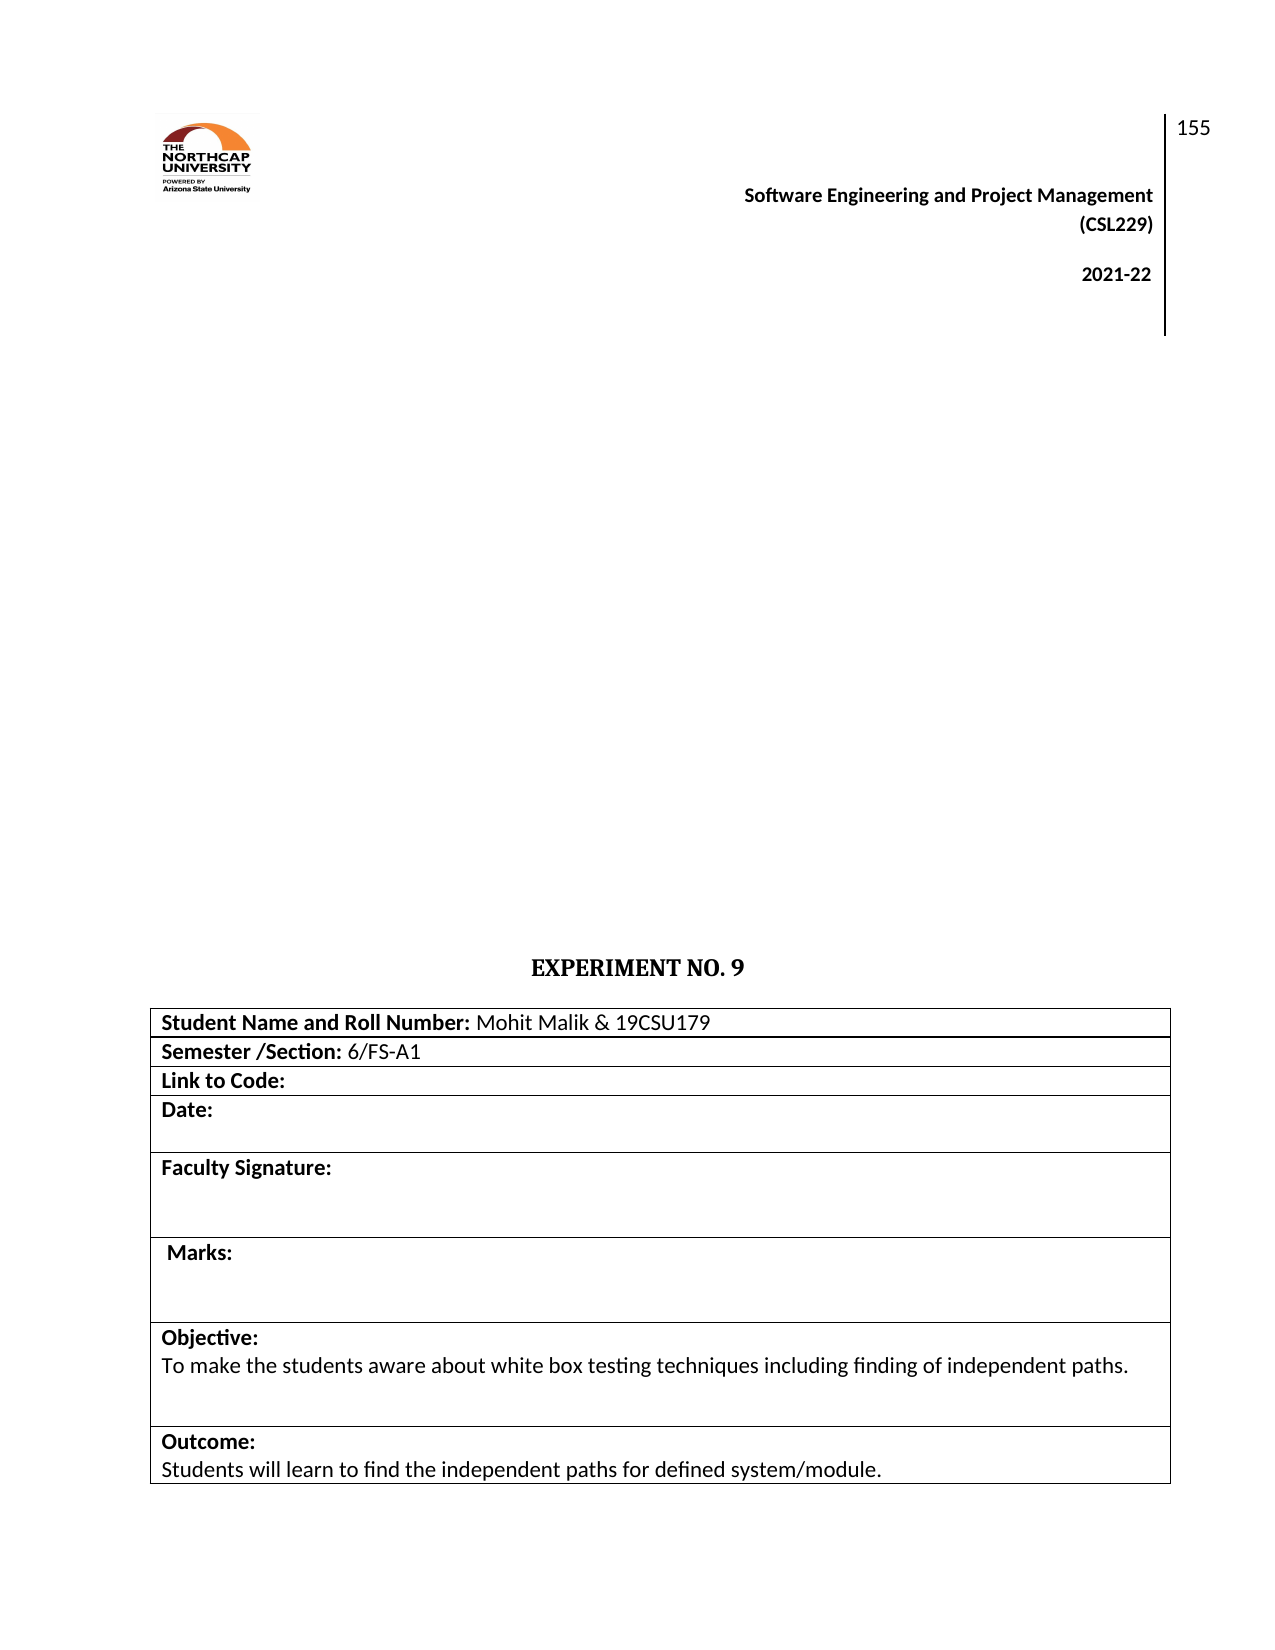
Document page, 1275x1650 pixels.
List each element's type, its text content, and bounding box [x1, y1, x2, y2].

table_cell Marks: [151, 1238, 1170, 1322]
table_cell Objective: To make the students aware about white box testing techniques including finding of independent paths. [151, 1323, 1170, 1426]
text EXPERIMENT NO. 9 [150, 953, 1125, 982]
table_cell Link to Code: [151, 1067, 1170, 1094]
table_cell Semester /Section: 6/FS-A1 [151, 1038, 1170, 1066]
table_header Student Name and Roll Number: Mohit Malik & 19CSU179 [151, 1009, 1170, 1036]
table_cell Date: [151, 1096, 1170, 1152]
table_cell Outcome: Students will learn to find the independent paths for defined system/module. [151, 1427, 1170, 1483]
table_cell Faculty Signature: [151, 1153, 1170, 1237]
picture [155, 113, 260, 202]
